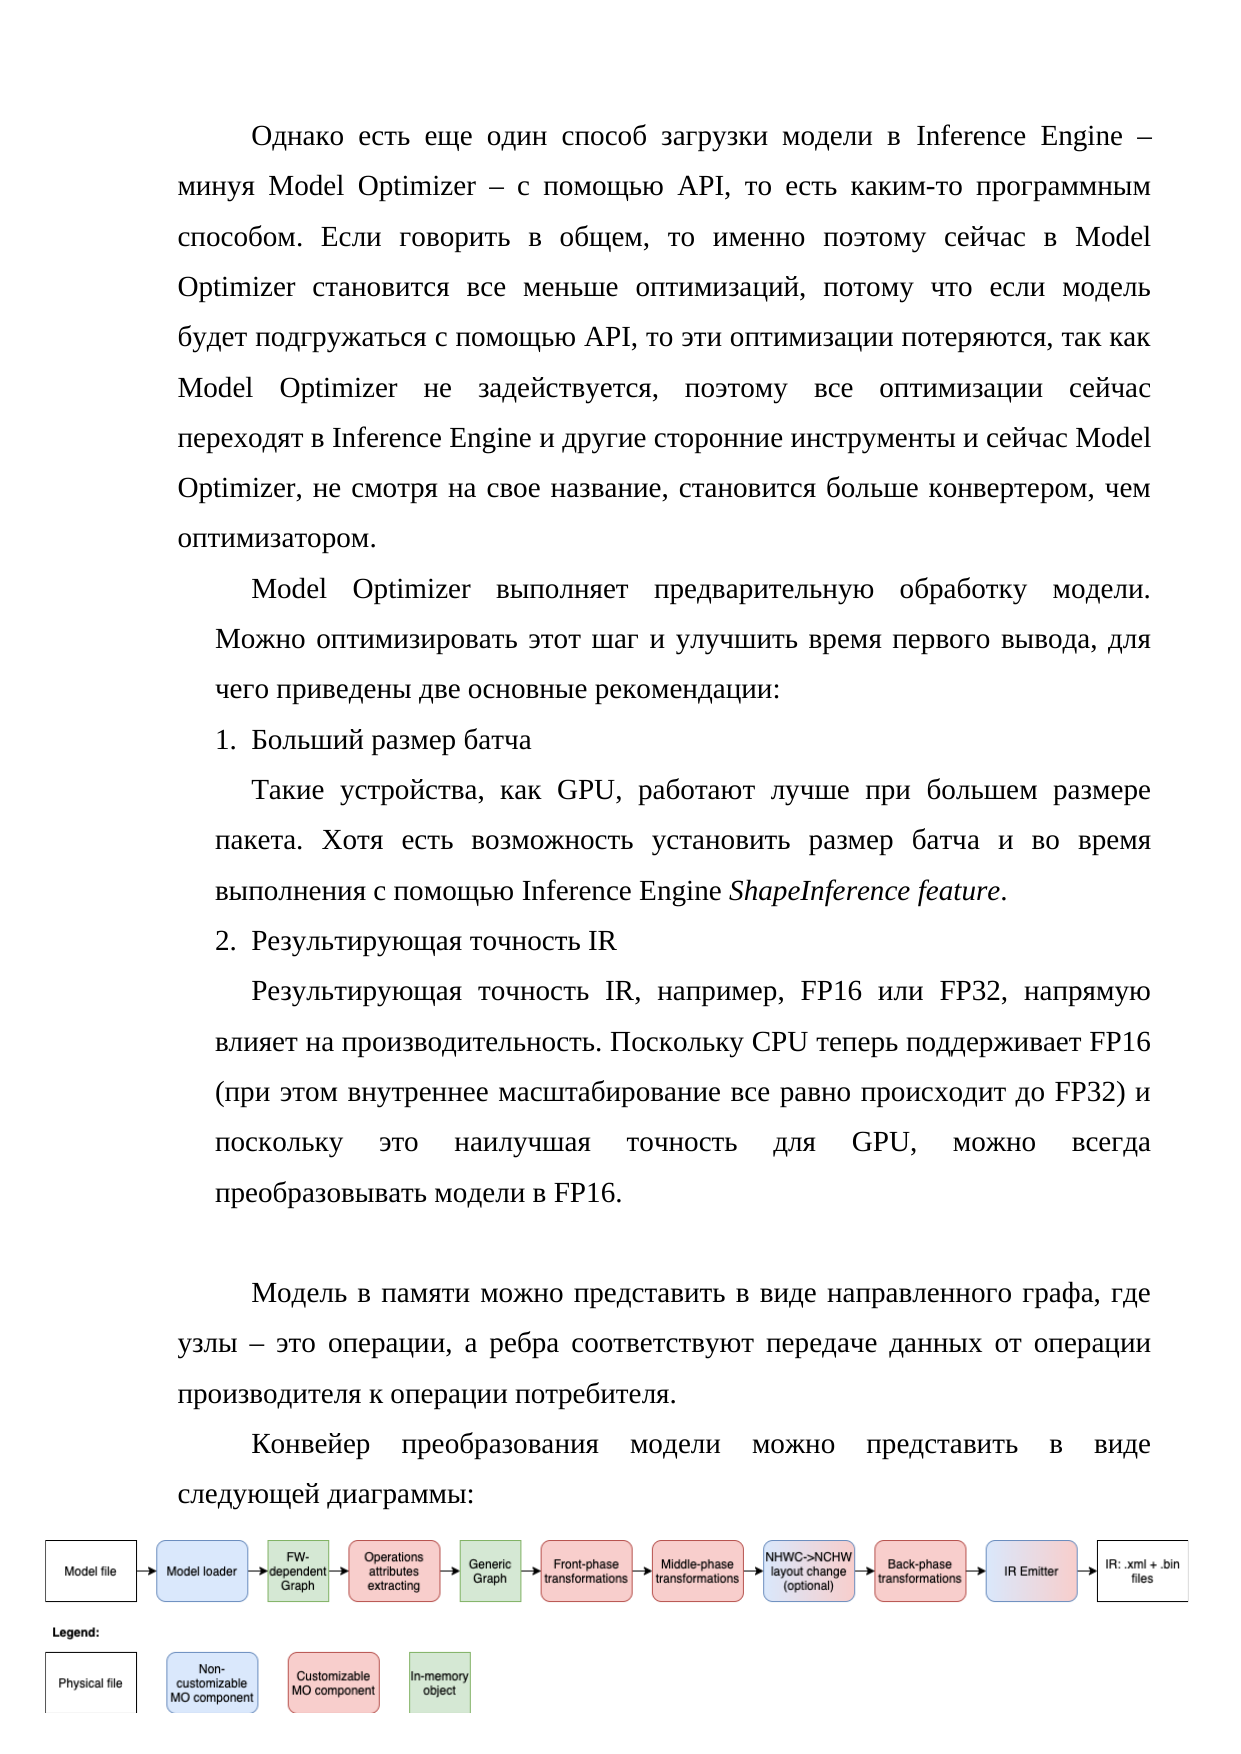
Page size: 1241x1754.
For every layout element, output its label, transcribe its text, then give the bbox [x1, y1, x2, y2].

text Model Optimizer выполняет предварительную обработку модели. Можно оптимизировать этот шаг и улучшить время первого вывода, для чего приведены две основные рекомендации: [215, 571, 1152, 705]
list Больший размер батча [177, 722, 1152, 755]
text Результирующая точность IR, например, FP16 или FP32, напрямую влияет на производительность. Поскольку CPU теперь поддерживает FP16 (при этом внутреннее масштабирование все равно происходит до FP32) и поскольку это наилучшая точность для GPU, можно всегда преобразовывать модели в FP16. [215, 973, 1152, 1208]
list Результирующая точность IR [177, 923, 1152, 957]
text Конвейер преобразования модели можно представить в виде следующей диаграммы: [177, 1426, 1152, 1510]
text Однако есть еще один способ загрузки модели в Inference Engine – минуя Model Optimizer – с помощью API, то есть каким-то программным способом. Если говорить в общем, то именно поэтому сейчас в Model Optimizer становится все меньше оптимизаций, потому что если модель будет подгружаться с помощью API, то эти оптимизации потеряются, так как Model Optimizer не задействуется, поэтому все оптимизации сейчас переходят в Inference Engine и другие сторонние инструменты и сейчас Model Optimizer, не смотря на свое название, становится больше конвертером, чем оптимизатором. [177, 118, 1152, 554]
text Модель в памяти можно представить в виде направленного графа, где узлы – это операции, а ребра соответствуют передаче данных от операции производителя к операции потребителя. [177, 1275, 1152, 1409]
list Такие устройства, как GPU, работают лучше при большем размере пакета. Хотя есть возможность установить размер батча и во время выполнения с помощью Inference Engine ShapeInference feature. [215, 772, 1152, 906]
picture [45, 1540, 1189, 1713]
